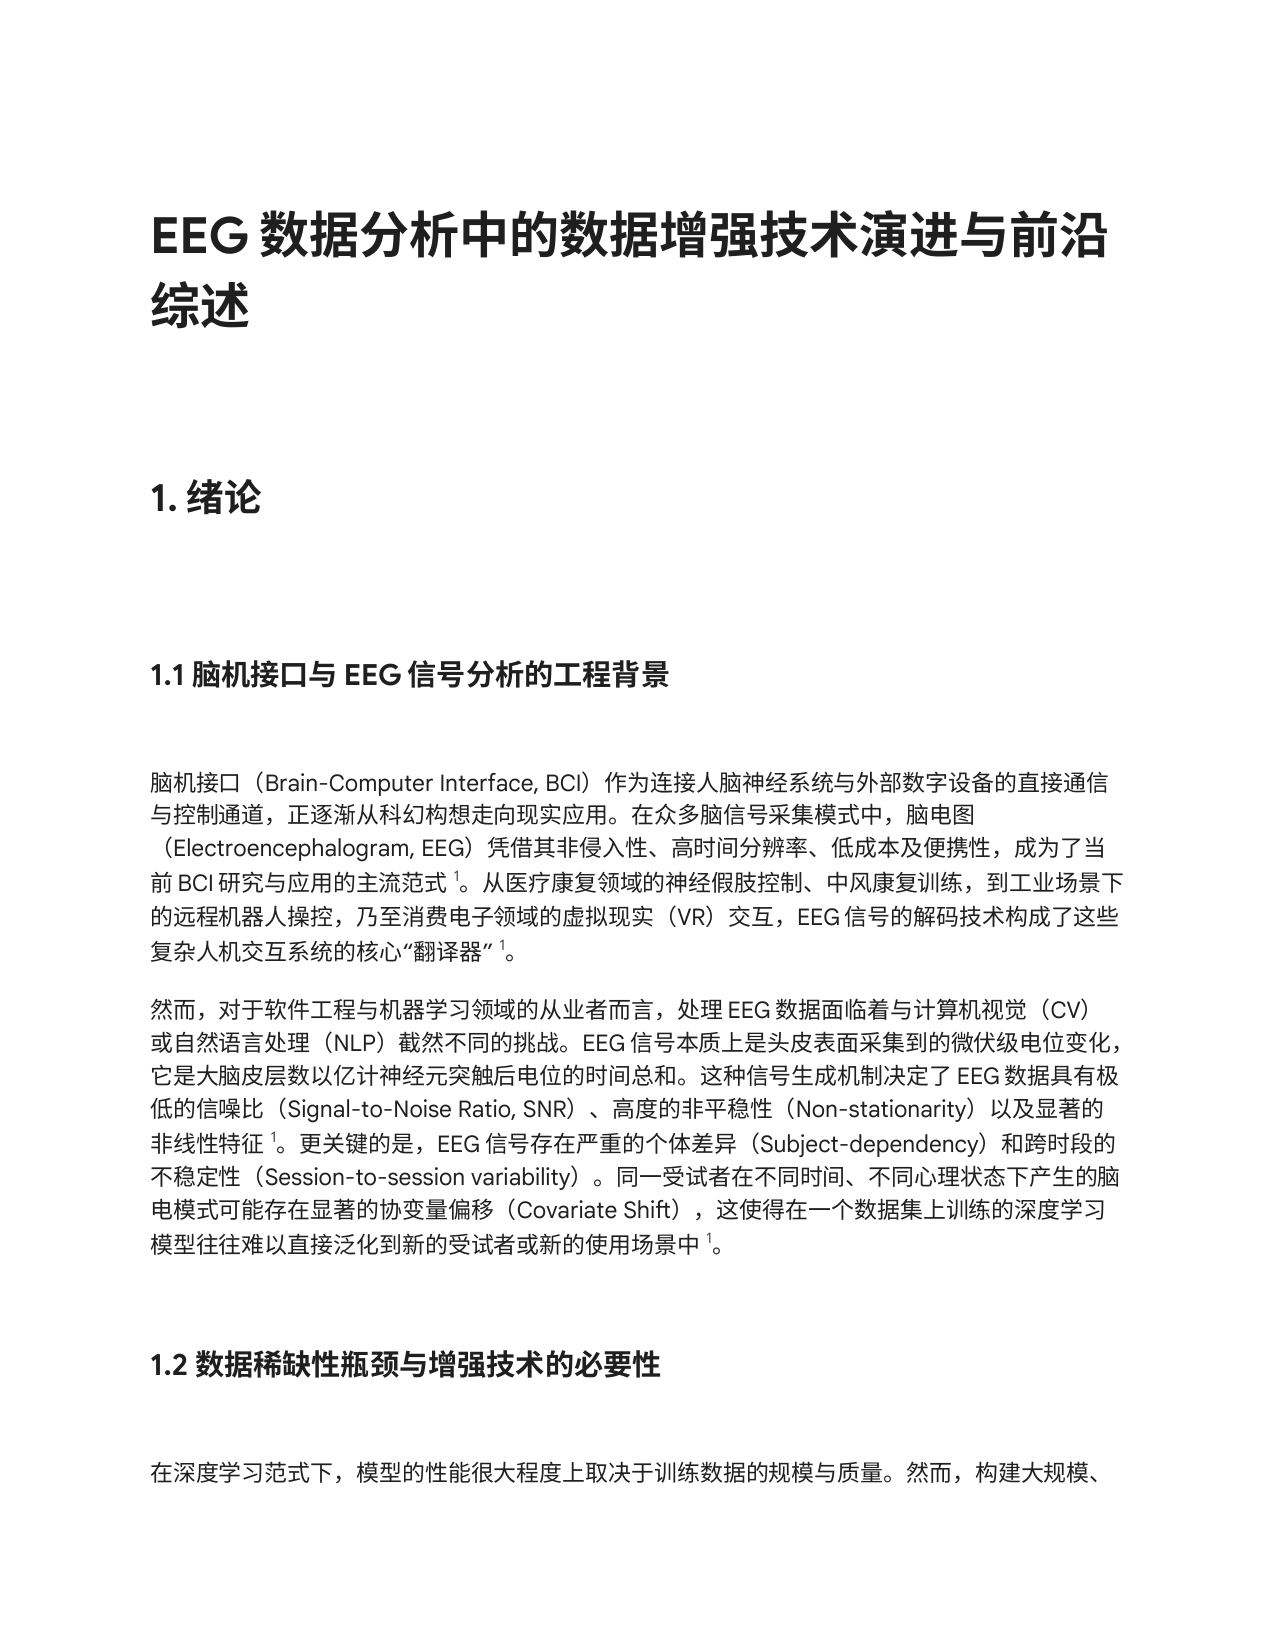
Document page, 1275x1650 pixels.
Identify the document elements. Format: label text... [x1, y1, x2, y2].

text 脑机接口（Brain-Computer Interface, BCI）作为连接人脑神经系统与外部数字设备的直接通信与控制通道，正逐渐从科幻构想走向现实应用。在众多脑信号采集模式中，脑电图（Electroencephalogram, EEG）凭借其非侵入性、高时间分辨率、低成本及便携性，成为了当前BCI研究与应用的主流范式 1。从医疗康复领域的神经假肢控制、中风康复训练，到工业场景下的远程机器人操控，乃至消费电子领域的虚拟现实（VR）交互，EEG信号的解码技术构成了这些复杂人机交互系统的核心“翻译器” 1。 [150, 769, 1125, 967]
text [150, 1459, 1125, 1488]
subtitle 1.2 数据稀缺性瓶颈与增强技术的必要性 [150, 1347, 1125, 1384]
subtitle 1.1 脑机接口与EEG信号分析的工程背景 [150, 657, 1125, 694]
text 然而，对于软件工程与机器学习领域的从业者而言，处理EEG数据面临着与计算机视觉（CV）或自然语言处理（NLP）截然不同的挑战。EEG信号本质上是头皮表面采集到的微伏级电位变化，它是大脑皮层数以亿计神经元突触后电位的时间总和。这种信号生成机制决定了EEG数据具有极低的信噪比（Signal-to-Noise Ratio, SNR）、高度的非平稳性（Non-stationarity）以及显著的非线性特征 1。更关键的是，EEG信号存在严重的个体差异（Subject-dependency）和跨时段的不稳定性（Session-to-session variability）。同一受试者在不同时间、不同心理状态下产生的脑电模式可能存在显著的协变量偏移（Covariate Shift），这使得在一个数据集上训练的深度学习模型往往难以直接泛化到新的受试者或新的使用场景中 1。 [150, 997, 1125, 1260]
subtitle EEG数据分析中的数据增强技术演进与前沿综述 [150, 205, 1125, 339]
subtitle 1. 绪论 [150, 476, 1125, 523]
